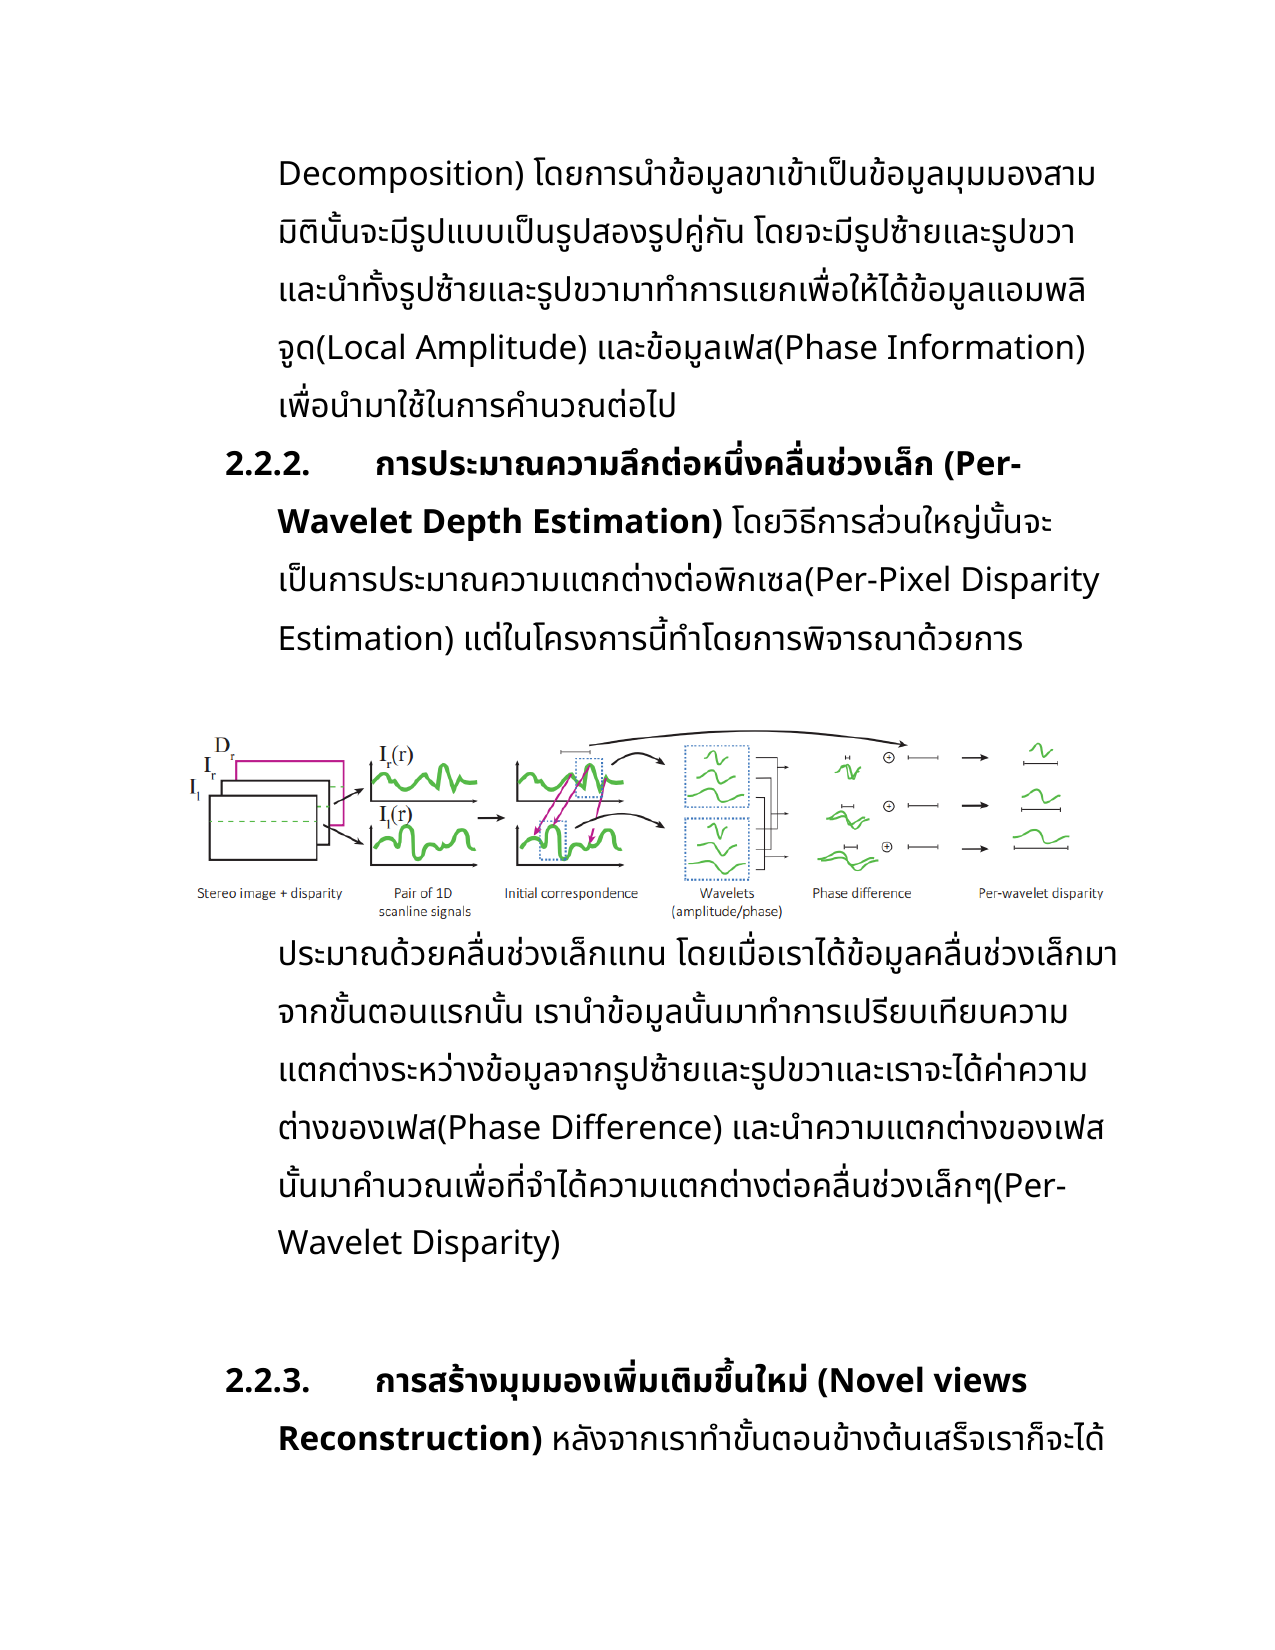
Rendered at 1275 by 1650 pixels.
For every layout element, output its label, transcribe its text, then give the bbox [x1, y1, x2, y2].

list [225, 150, 1125, 432]
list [225, 1357, 1125, 1466]
picture [150, 713, 1122, 930]
